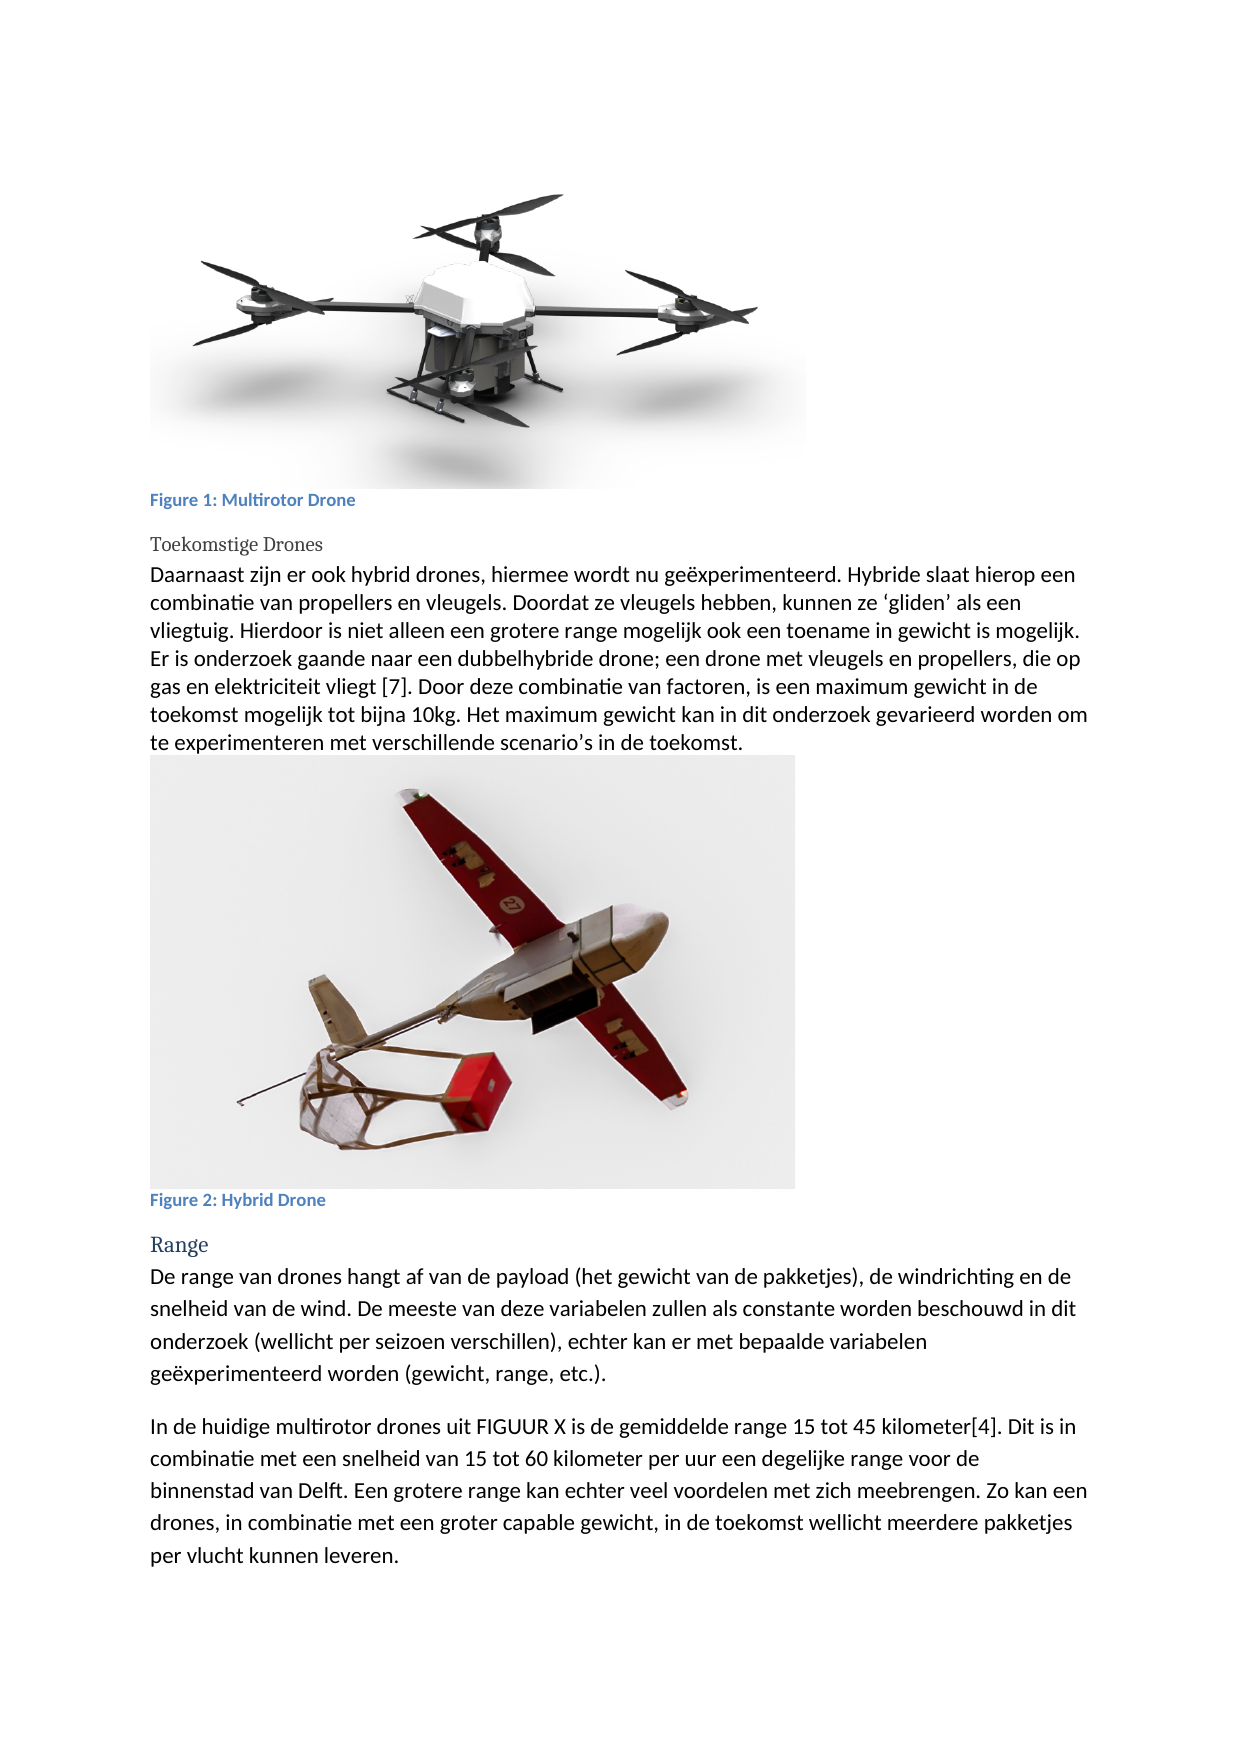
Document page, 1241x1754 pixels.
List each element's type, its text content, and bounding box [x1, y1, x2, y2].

text Daarnaast zijn er ook hybrid drones, hiermee wordt nu geëxperimenteerd. Hybride slaat hierop een combinatie van propellers en vleugels. Doordat ze vleugels hebben, kunnen ze ‘gliden’ als een vliegtuig. Hierdoor is niet alleen een grotere range mogelijk ook een toename in gewicht is mogelijk. Er is onderzoek gaande naar een dubbelhybride drone; een drone met vleugels en propellers, die op gas en elektriciteit vliegt [7]. Door deze combinatie van factoren, is een maximum gewicht in de toekomst mogelijk tot bijna 10kg. Het maximum gewicht kan in dit onderzoek gevarieerd worden om te experimenteren met verschillende scenario’s in de toekomst. [150, 560, 1090, 756]
text In de huidige multirotor drones uit FIGUUR X is de gemiddelde range 15 tot 45 kilometer[4]. Dit is in combinatie met een snelheid van 15 tot 60 kilometer per uur een degelijke range voor de binnenstad van Delft. Een grotere range kan echter veel voordelen met zich meebrengen. Zo kan een drones, in combinatie met een groter capable gewicht, in de toekomst wellicht meerdere pakketjes per vlucht kunnen leveren. [150, 1412, 1090, 1569]
text De range van drones hangt af van de payload (het gewicht van de pakketjes), de windrichting en de snelheid van de wind. De meeste van deze variabelen zullen als constante worden beschouwd in dit onderzoek (wellicht per seizoen verschillen), echter kan er met bepaalde variabelen geëxperimenteerd worden (gewicht, range, etc.). [150, 1262, 1090, 1387]
picture [150, 755, 796, 1189]
picture [150, 150, 807, 489]
subtitle Range [150, 1232, 1090, 1258]
subtitle Toekomstige Drones [150, 532, 1090, 556]
text Figure 2: Hybrid Drone [150, 1188, 1090, 1211]
text Figure 1: Multirotor Drone [150, 488, 1090, 511]
